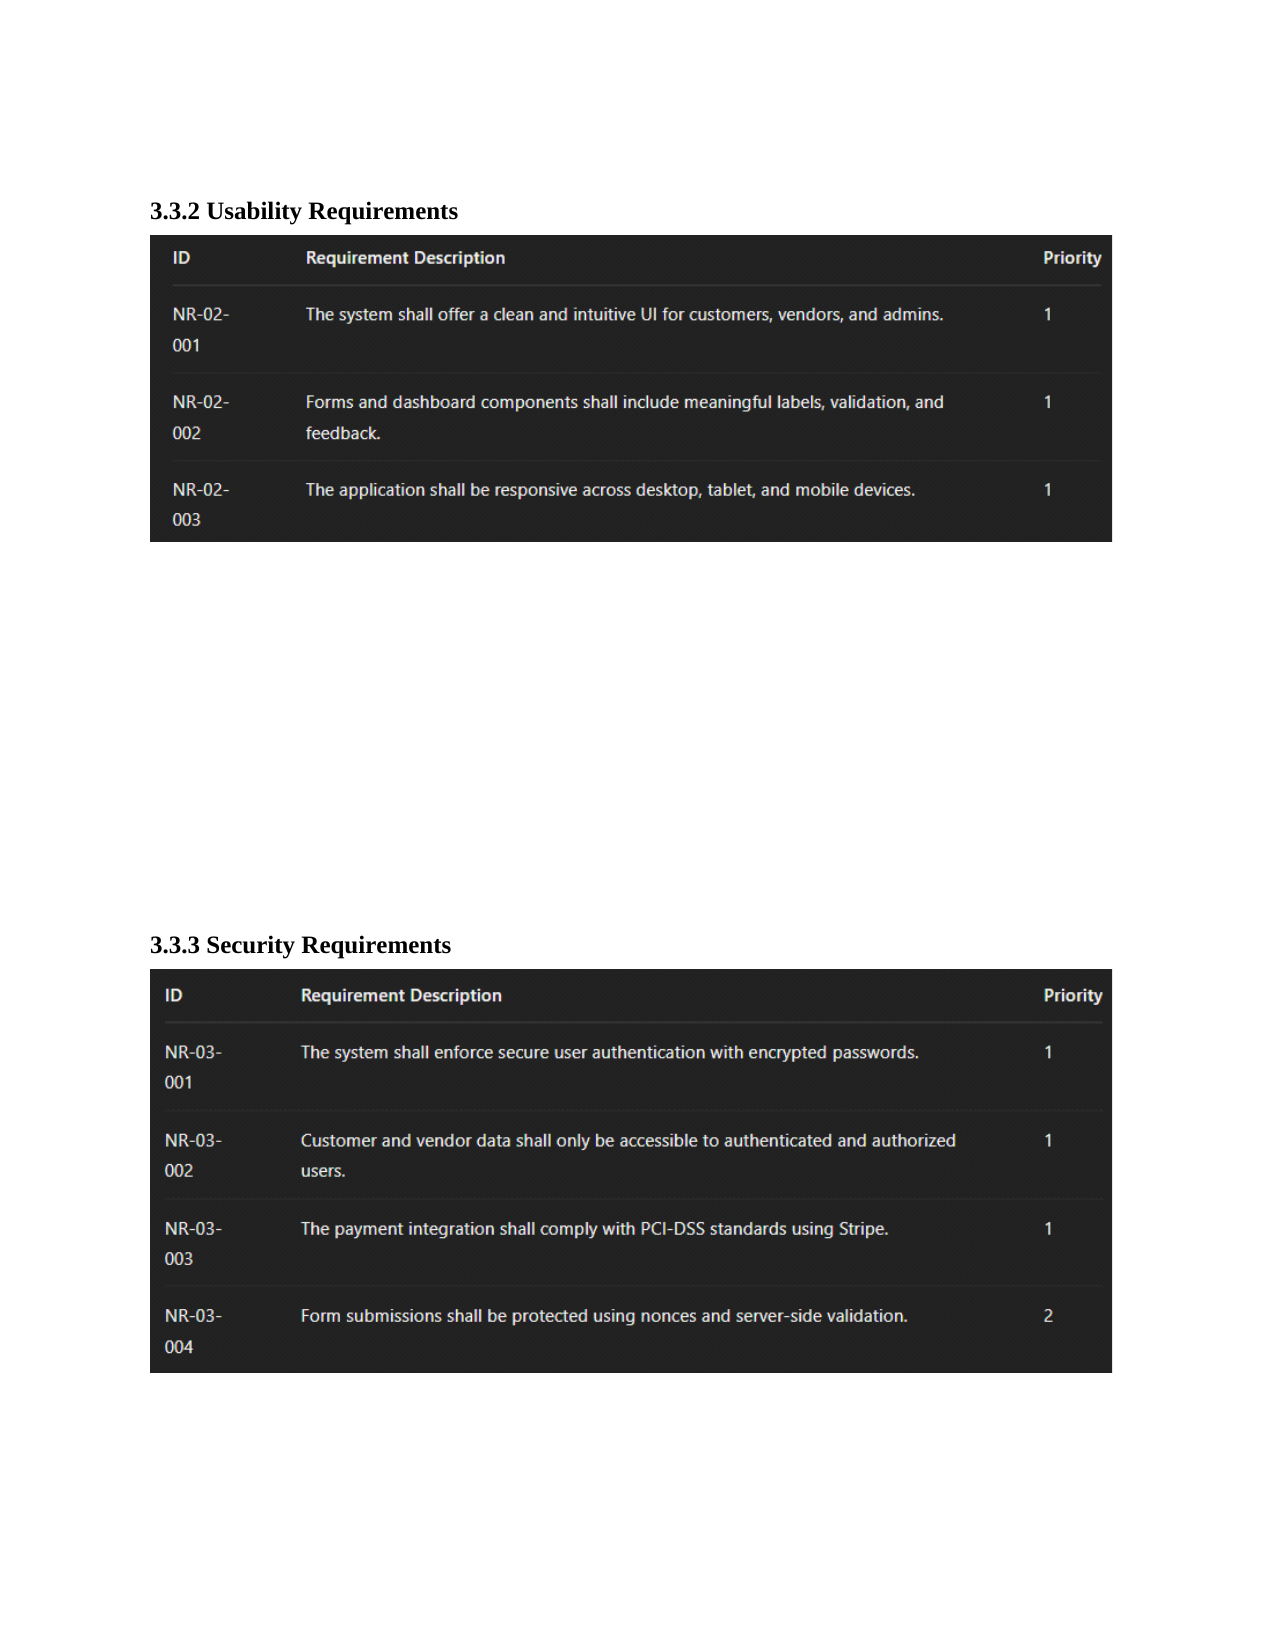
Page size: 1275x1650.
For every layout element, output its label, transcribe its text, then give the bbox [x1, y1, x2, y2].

picture [150, 235, 1113, 542]
text 3.3.3 Security Requirements [150, 930, 1125, 959]
picture [150, 969, 1113, 1373]
text 3.3.2 Usability Requirements [150, 196, 1125, 225]
